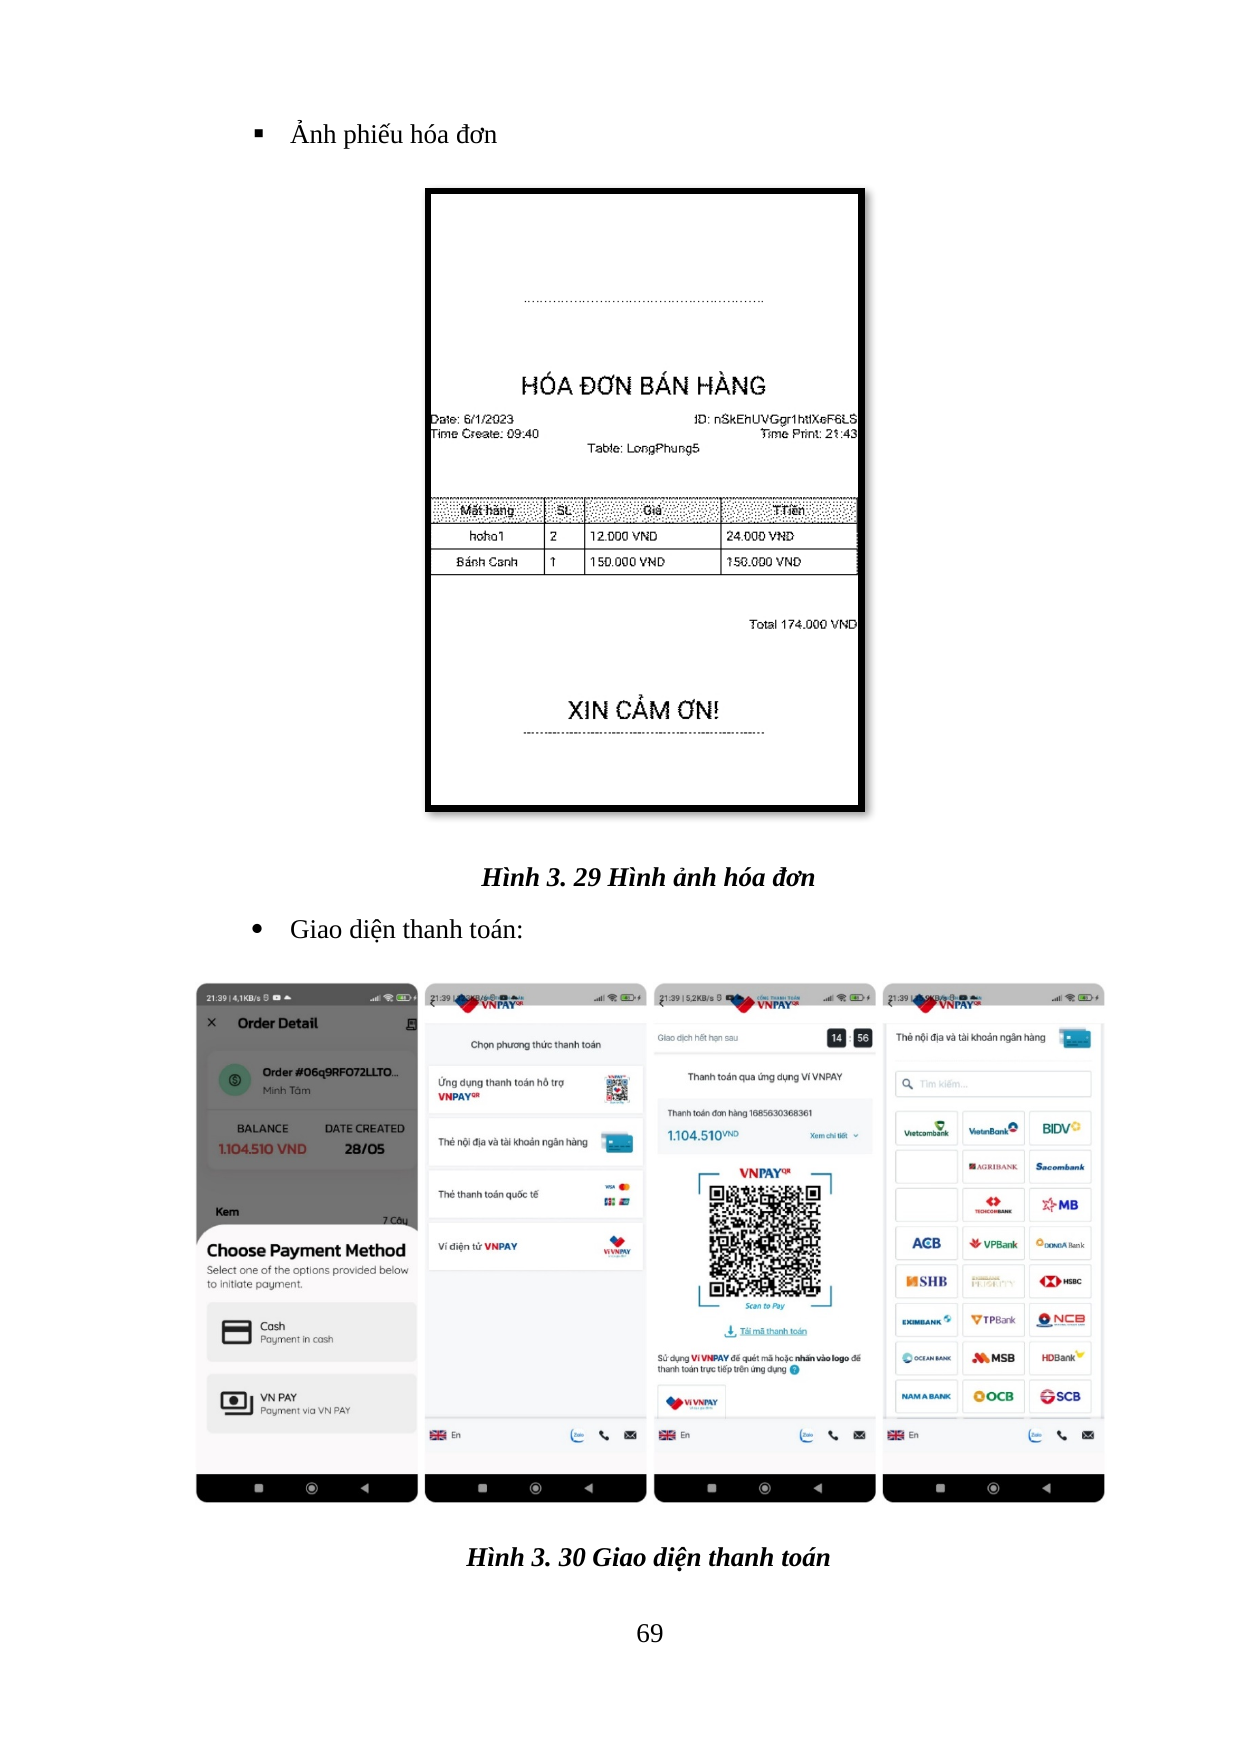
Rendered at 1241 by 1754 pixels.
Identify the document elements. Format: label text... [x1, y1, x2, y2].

list Giao diện thanh toán: [252, 913, 1122, 944]
text Hình 3. 30 Giao diện thanh toán [177, 1541, 1122, 1572]
list Ảnh phiếu hóa đơn [252, 118, 1122, 149]
picture [431, 194, 858, 805]
picture [189, 976, 1111, 1509]
text Hình 3. 29 Hình ảnh hóa đơn [177, 861, 1122, 892]
